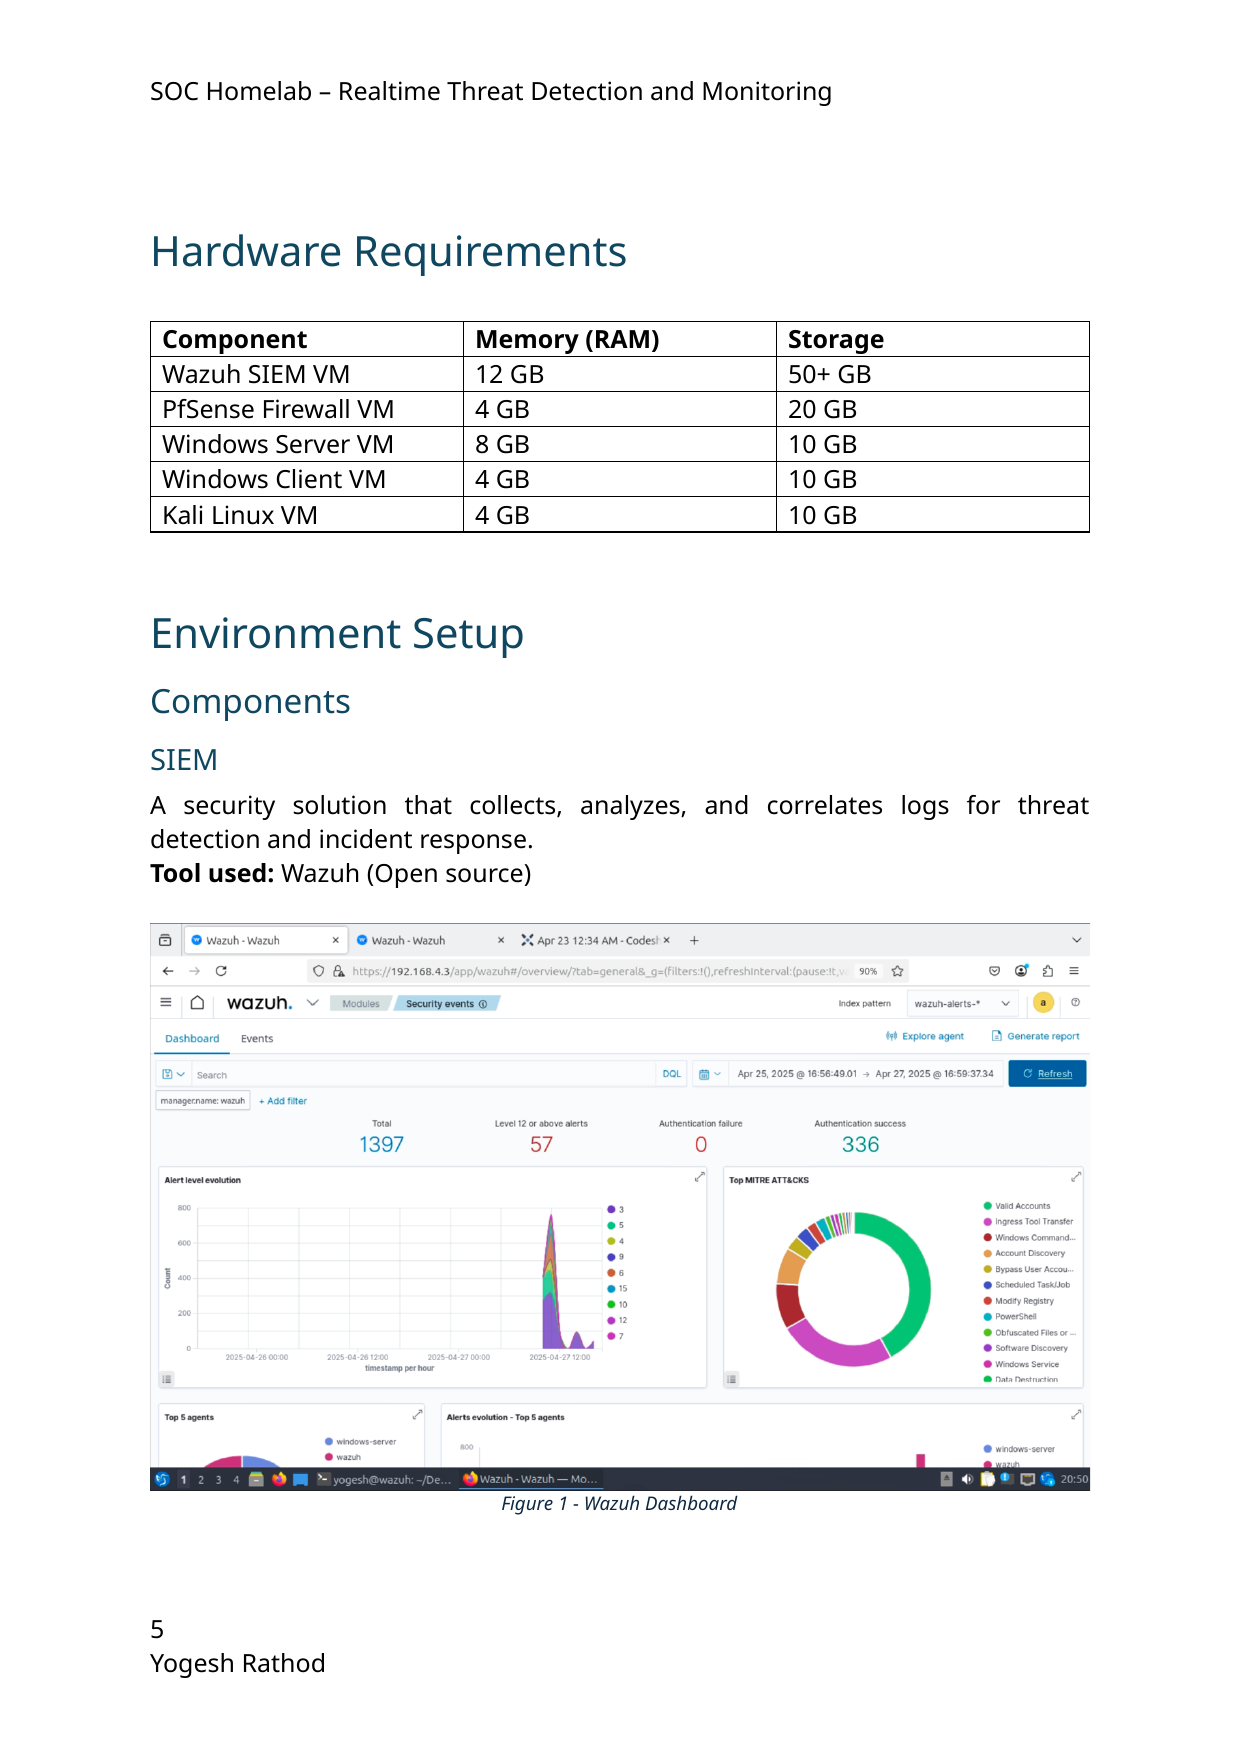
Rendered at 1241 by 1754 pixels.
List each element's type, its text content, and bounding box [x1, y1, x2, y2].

table_cell 8 GB [464, 427, 776, 461]
table_cell PfSense Firewall VM [151, 392, 463, 426]
table_header Memory (RAM) [464, 322, 776, 356]
table_cell 4 GB [464, 497, 776, 531]
text Figure 1 - Wazuh Dashboard [150, 1491, 1090, 1516]
table_cell Wazuh SIEM VM [151, 357, 463, 391]
table_cell 4 GB [464, 462, 776, 496]
text Tool used: Wazuh (Open source) [150, 856, 1090, 890]
table_cell 10 GB [777, 497, 1089, 531]
table_header Storage [777, 322, 1089, 356]
subtitle Components [150, 677, 1090, 723]
table_header Component [151, 322, 463, 356]
table_cell 4 GB [464, 392, 776, 426]
table_cell 12 GB [464, 357, 776, 391]
table_cell 10 GB [777, 462, 1089, 496]
table_cell Windows Client VM [151, 462, 463, 496]
table_cell 20 GB [777, 392, 1089, 426]
subtitle Hardware Requirements [150, 222, 1090, 278]
subtitle Environment Setup [150, 604, 1090, 661]
table_cell Windows Server VM [151, 427, 463, 461]
table_cell 50+ GB [777, 357, 1089, 391]
picture [150, 923, 1091, 1491]
subtitle SIEM [150, 739, 1090, 779]
text A security solution that collects, analyzes, and correlates logs for threat detection and incident response. [150, 787, 1090, 856]
table_cell Kali Linux VM [151, 497, 463, 531]
table_cell 10 GB [777, 427, 1089, 461]
